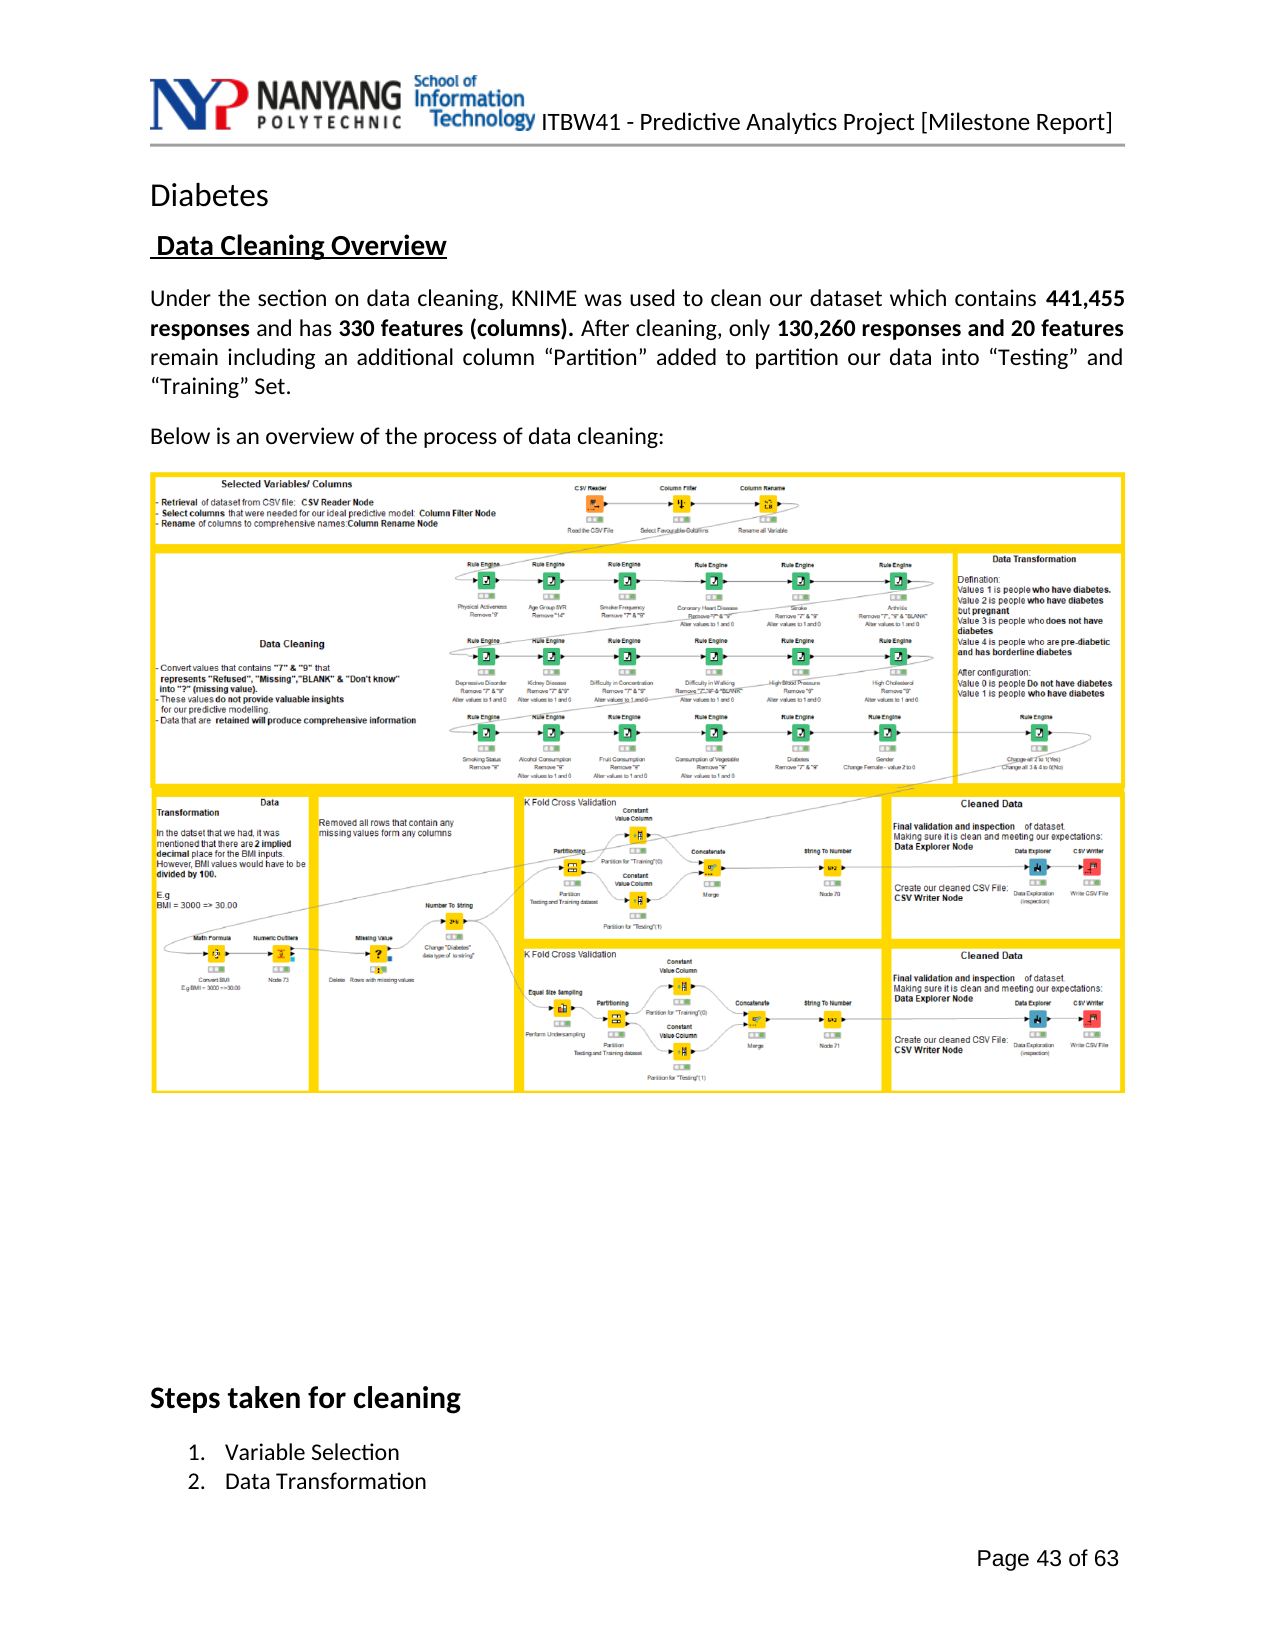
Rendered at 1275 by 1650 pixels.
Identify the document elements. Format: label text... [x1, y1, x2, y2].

subtitle Steps taken for cleaning [150, 1378, 1125, 1416]
text Below is an overview of the process of data cleaning: [150, 421, 1125, 451]
list Data Transformation [187, 1466, 1125, 1496]
text Under the section on data cleaning, KNIME was used to clean our dataset which contains 441,455 responses and has 330 features (columns). After cleaning, only 130,260 responses and 20 features remain including an additional column “Partition” added to partition our data into “Testing” and “Training” Set. [150, 283, 1125, 401]
list Variable Selection [187, 1437, 1125, 1466]
subtitle Data Cleaning Overview [150, 227, 1125, 263]
picture [150, 471, 1125, 1093]
picture [150, 75, 536, 131]
subtitle Diabetes [150, 174, 1125, 214]
